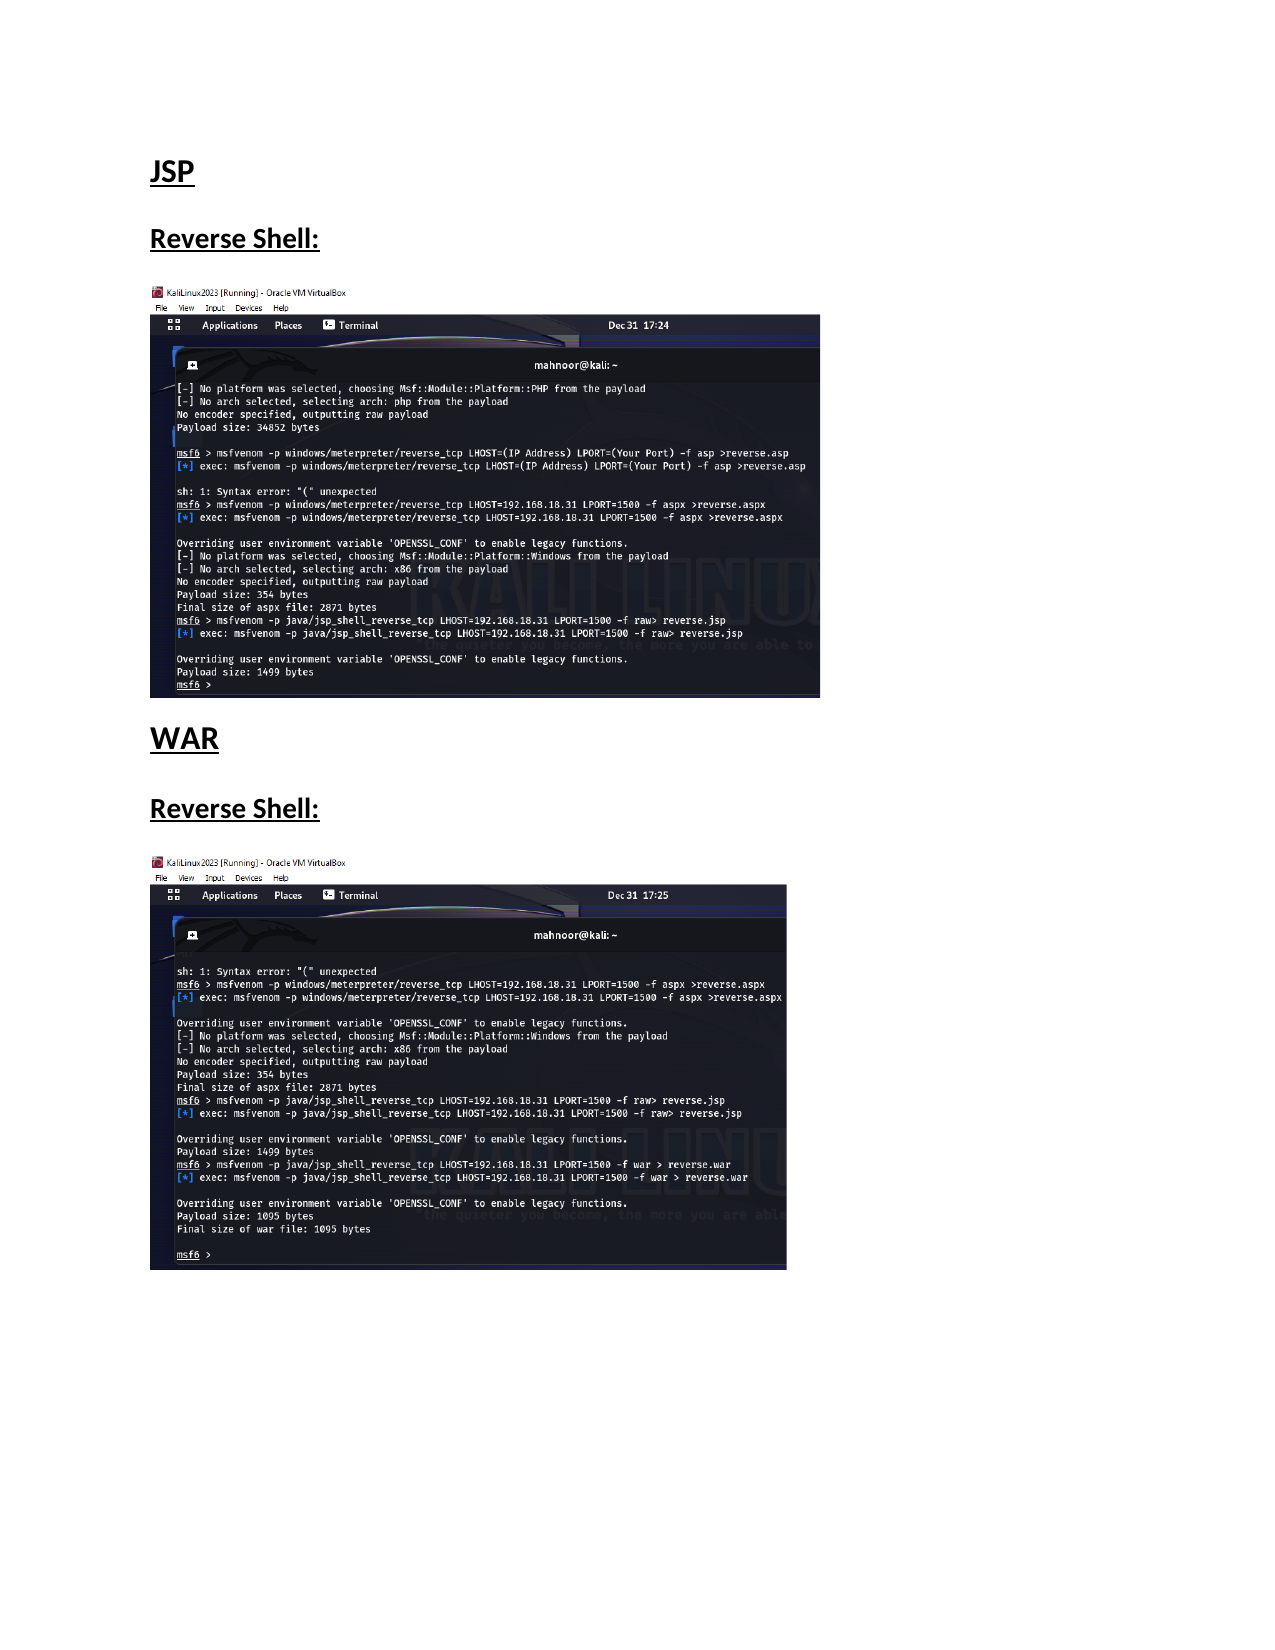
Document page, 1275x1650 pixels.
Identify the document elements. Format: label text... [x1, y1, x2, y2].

subtitle JSP [150, 150, 1125, 191]
picture [150, 284, 821, 698]
picture [150, 854, 787, 1270]
subtitle Reverse Shell: [150, 790, 1125, 826]
text WAR [150, 717, 1125, 758]
subtitle Reverse Shell: [150, 220, 1125, 256]
